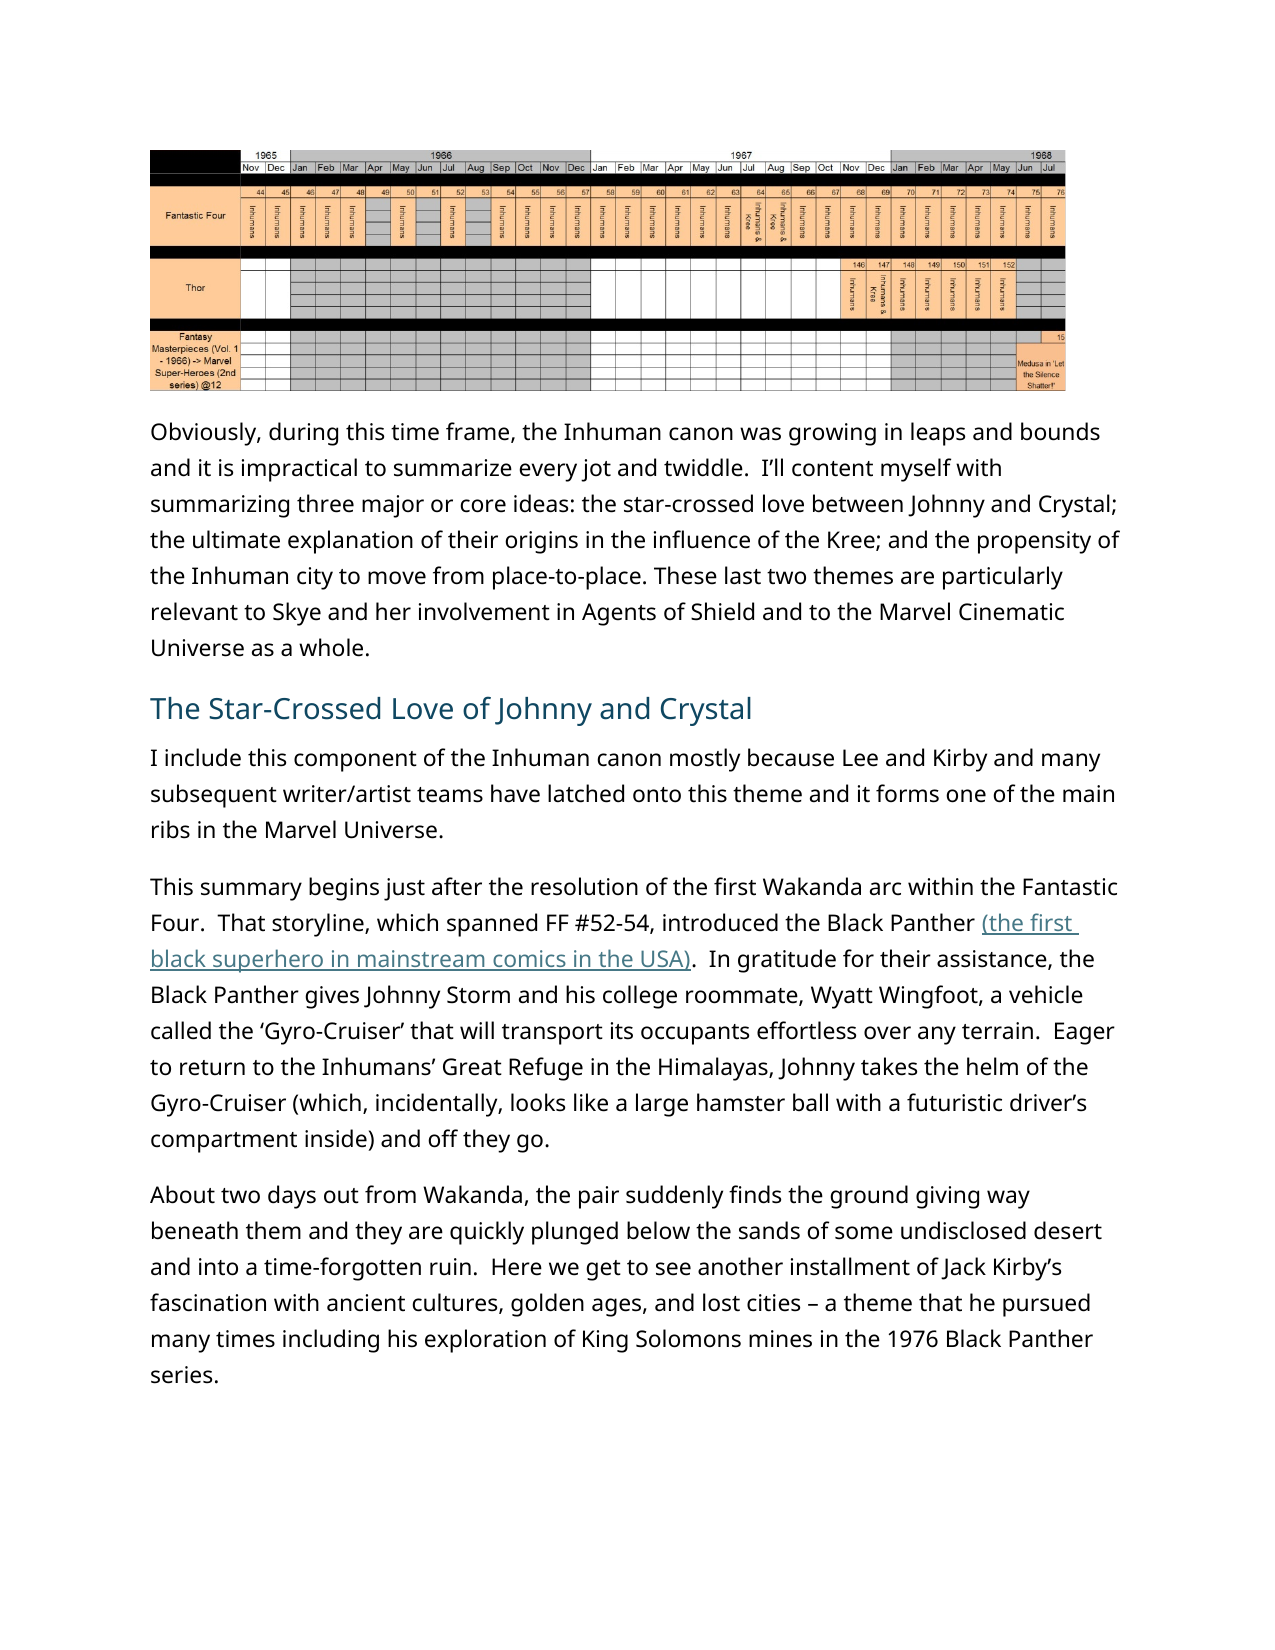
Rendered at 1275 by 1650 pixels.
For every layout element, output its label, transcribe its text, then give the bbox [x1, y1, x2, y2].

text Obviously, during this time frame, the Inhuman canon was growing in leaps and bounds and it is impractical to summarize every jot and twiddle. I’ll content myself with summarizing three major or core ideas: the star-crossed love between Johnny and Crystal; the ultimate explanation of their origins in the influence of the Kree; and the propensity of the Inhuman city to move from place-to-place. These last two themes are particularly relevant to Skye and her involvement in Agents of Shield and to the Marvel Cinematic Universe as a whole. [150, 416, 1125, 663]
picture [150, 150, 1066, 391]
subtitle The Star-Crossed Love of Johnny and Crystal [150, 688, 1125, 728]
text I include this component of the Inhuman canon mostly because Lee and Kirby and many subsequent writer/artist teams have latched onto this theme and it forms one of the main ribs in the Marvel Universe. [150, 742, 1125, 846]
text About two days out from Wakanda, the pair suddenly finds the ground giving way beneath them and they are quickly plunged below the sands of some undisclosed desert and into a time-forgotten ruin. Here we get to see another installment of Jack Kirby’s fascination with ancient cultures, golden ages, and lost cities – a theme that he pursued many times including his exploration of King Solomons mines in the 1976 Black Panther series. [150, 1179, 1125, 1390]
text This summary begins just after the resolution of the first Wakanda arc within the Fantastic Four. That storyline, which spanned FF #52-54, introduced the Black Panther (the first black superhero in mainstream comics in the USA). In gratitude for their assistance, the Black Panther gives Johnny Storm and his college roommate, Wyatt Wingfoot, a vehicle called the ‘Gyro-Cruiser’ that will transport its occupants effortless over any terrain. Eager to return to the Inhumans’ Great Refuge in the Himalayas, Johnny takes the helm of the Gyro-Cruiser (which, incidentally, looks like a large hamster ball with a futuristic driver’s compartment inside) and off they go. [150, 871, 1125, 1154]
